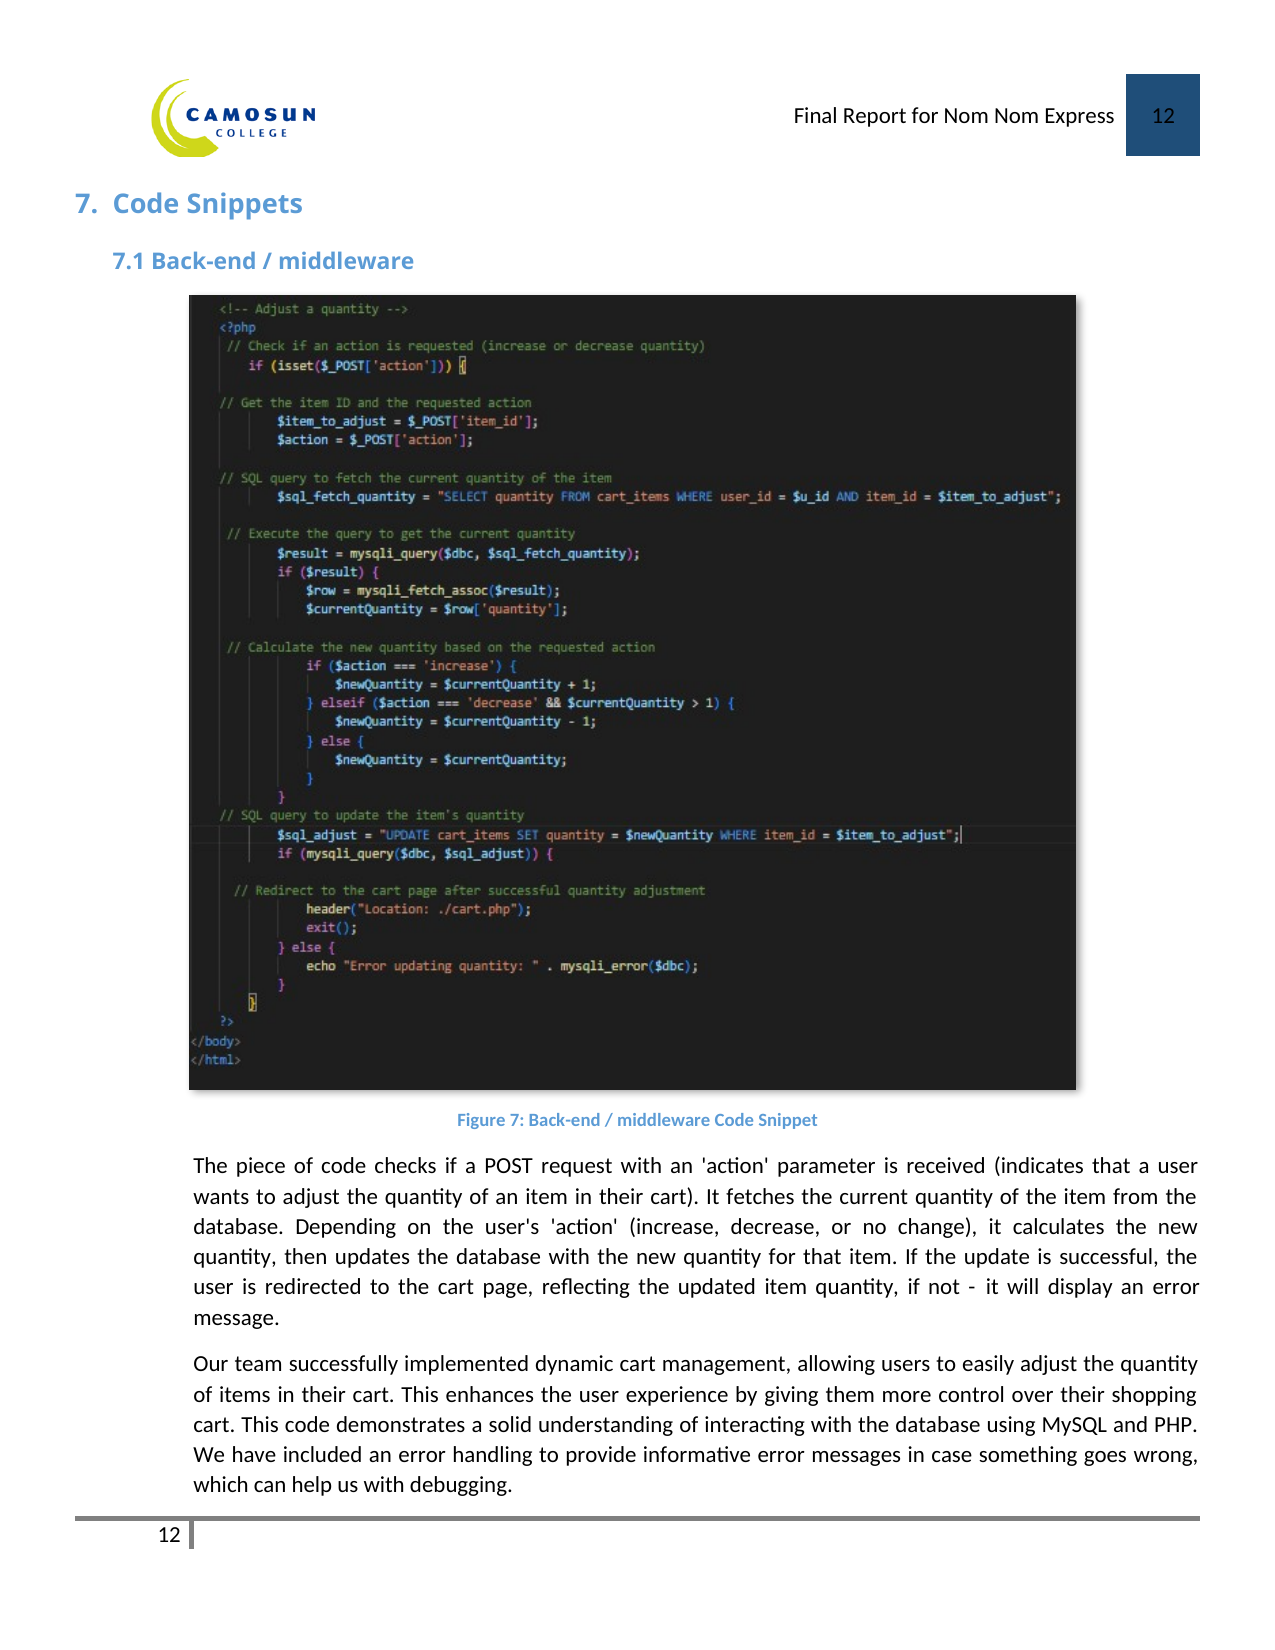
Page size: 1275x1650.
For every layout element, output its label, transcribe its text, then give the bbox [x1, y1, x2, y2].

picture [140, 73, 320, 157]
subtitle 7.1 Back-end / middleware [112, 245, 1200, 276]
text The piece of code checks if a POST request with an 'action' parameter is received (indicates that a user wants to adjust the quantity of an item in their cart). It fetches the current quantity of the item from the database. Depending on the user's 'action' (increase, decrease, or no change), it calculates the new quantity, then updates the database with the new quantity for that item. If the update is successful, the user is redirected to the cart page, reflecting the updated item quantity, if not - it will display an error message. [193, 1152, 1200, 1331]
text Figure 7: Back-end / middleware Code Snippet [75, 1108, 1200, 1131]
text Our team successfully implemented dynamic cart management, allowing users to easily adjust the quantity of items in their cart. This enhances the user experience by giving them more control over their shopping cart. This code demonstrates a solid understanding of interacting with the database using MySQL and PHP. We have included an error handling to provide informative error messages in case something goes wrong, which can help us with debugging. [193, 1349, 1200, 1498]
subtitle Code Snippets [75, 184, 1200, 221]
picture [189, 295, 1076, 1090]
